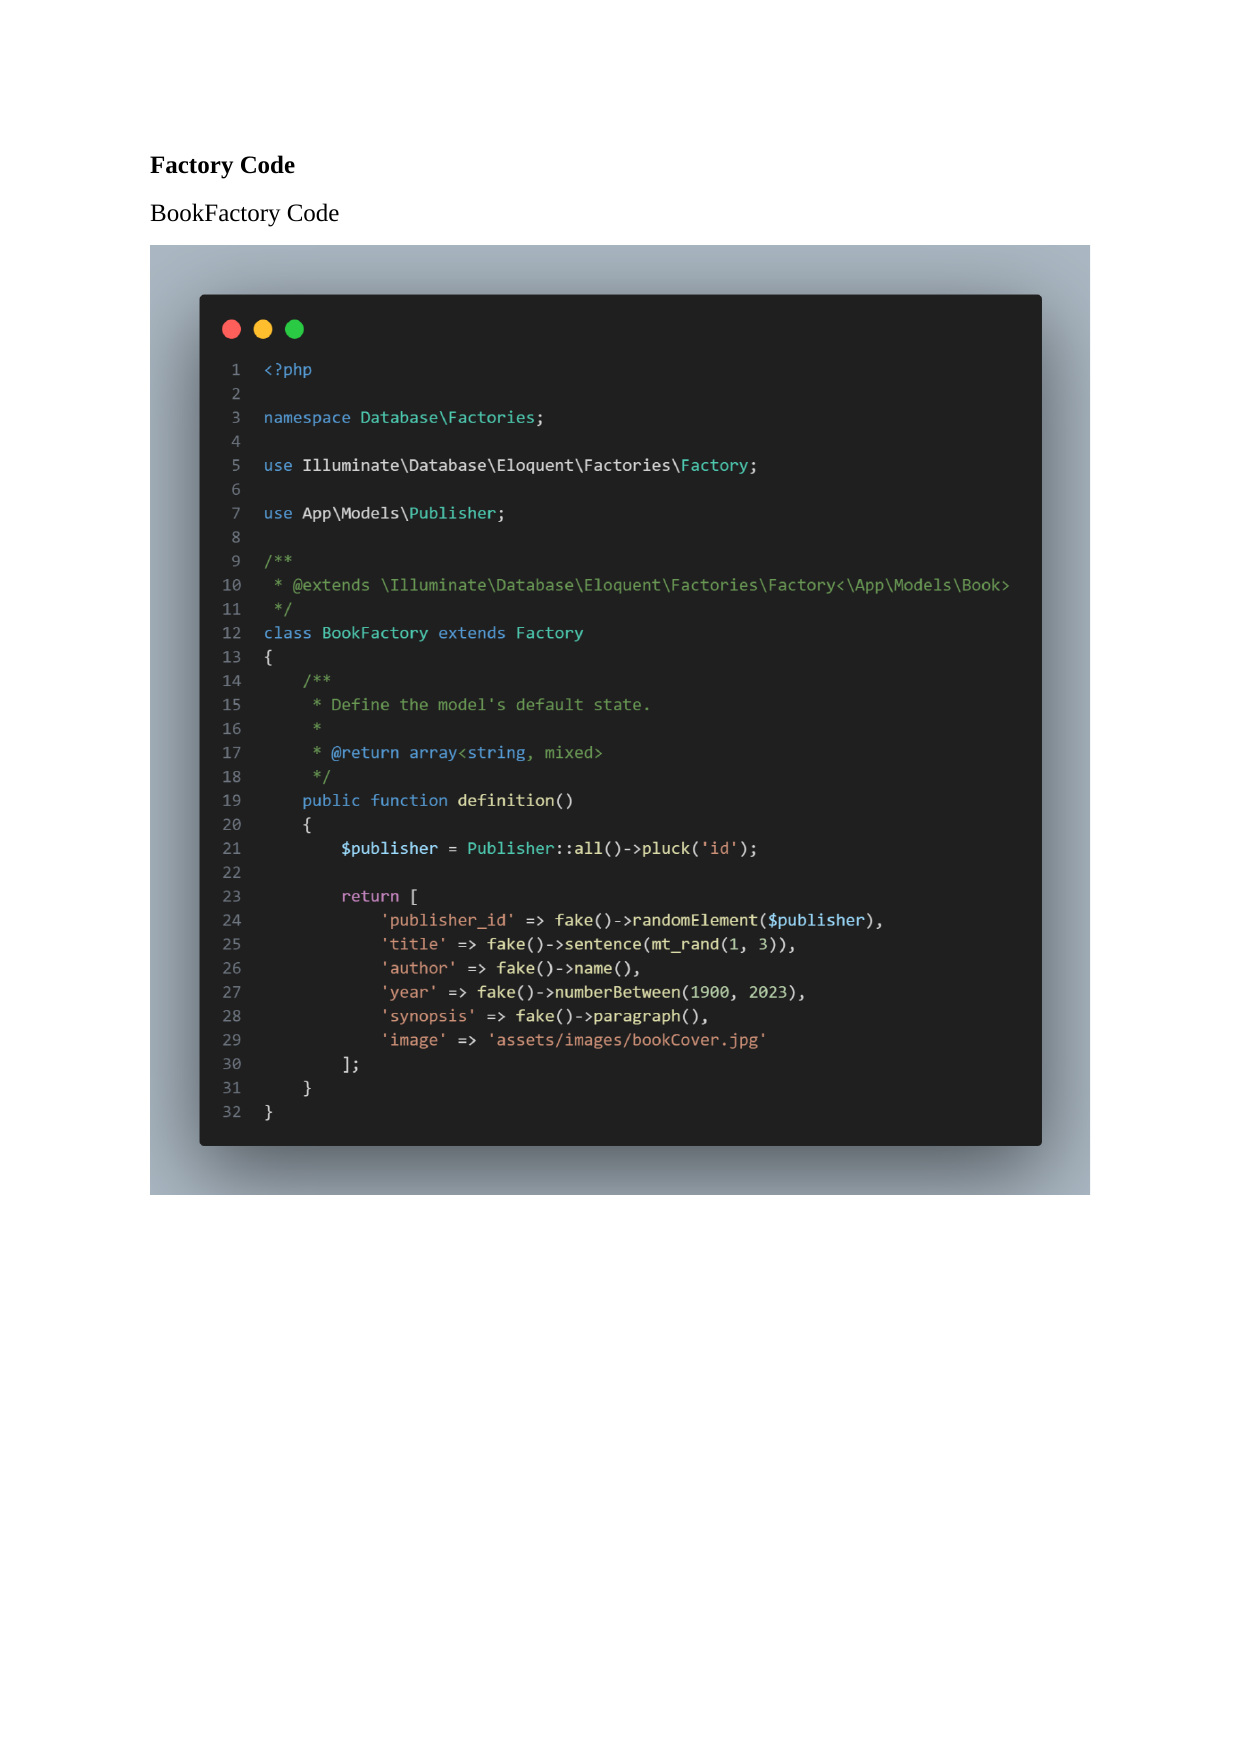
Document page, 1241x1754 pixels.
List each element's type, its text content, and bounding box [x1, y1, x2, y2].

picture [150, 245, 1091, 1195]
text Factory Code [150, 150, 1090, 179]
text BookFactory Code [150, 198, 1090, 226]
